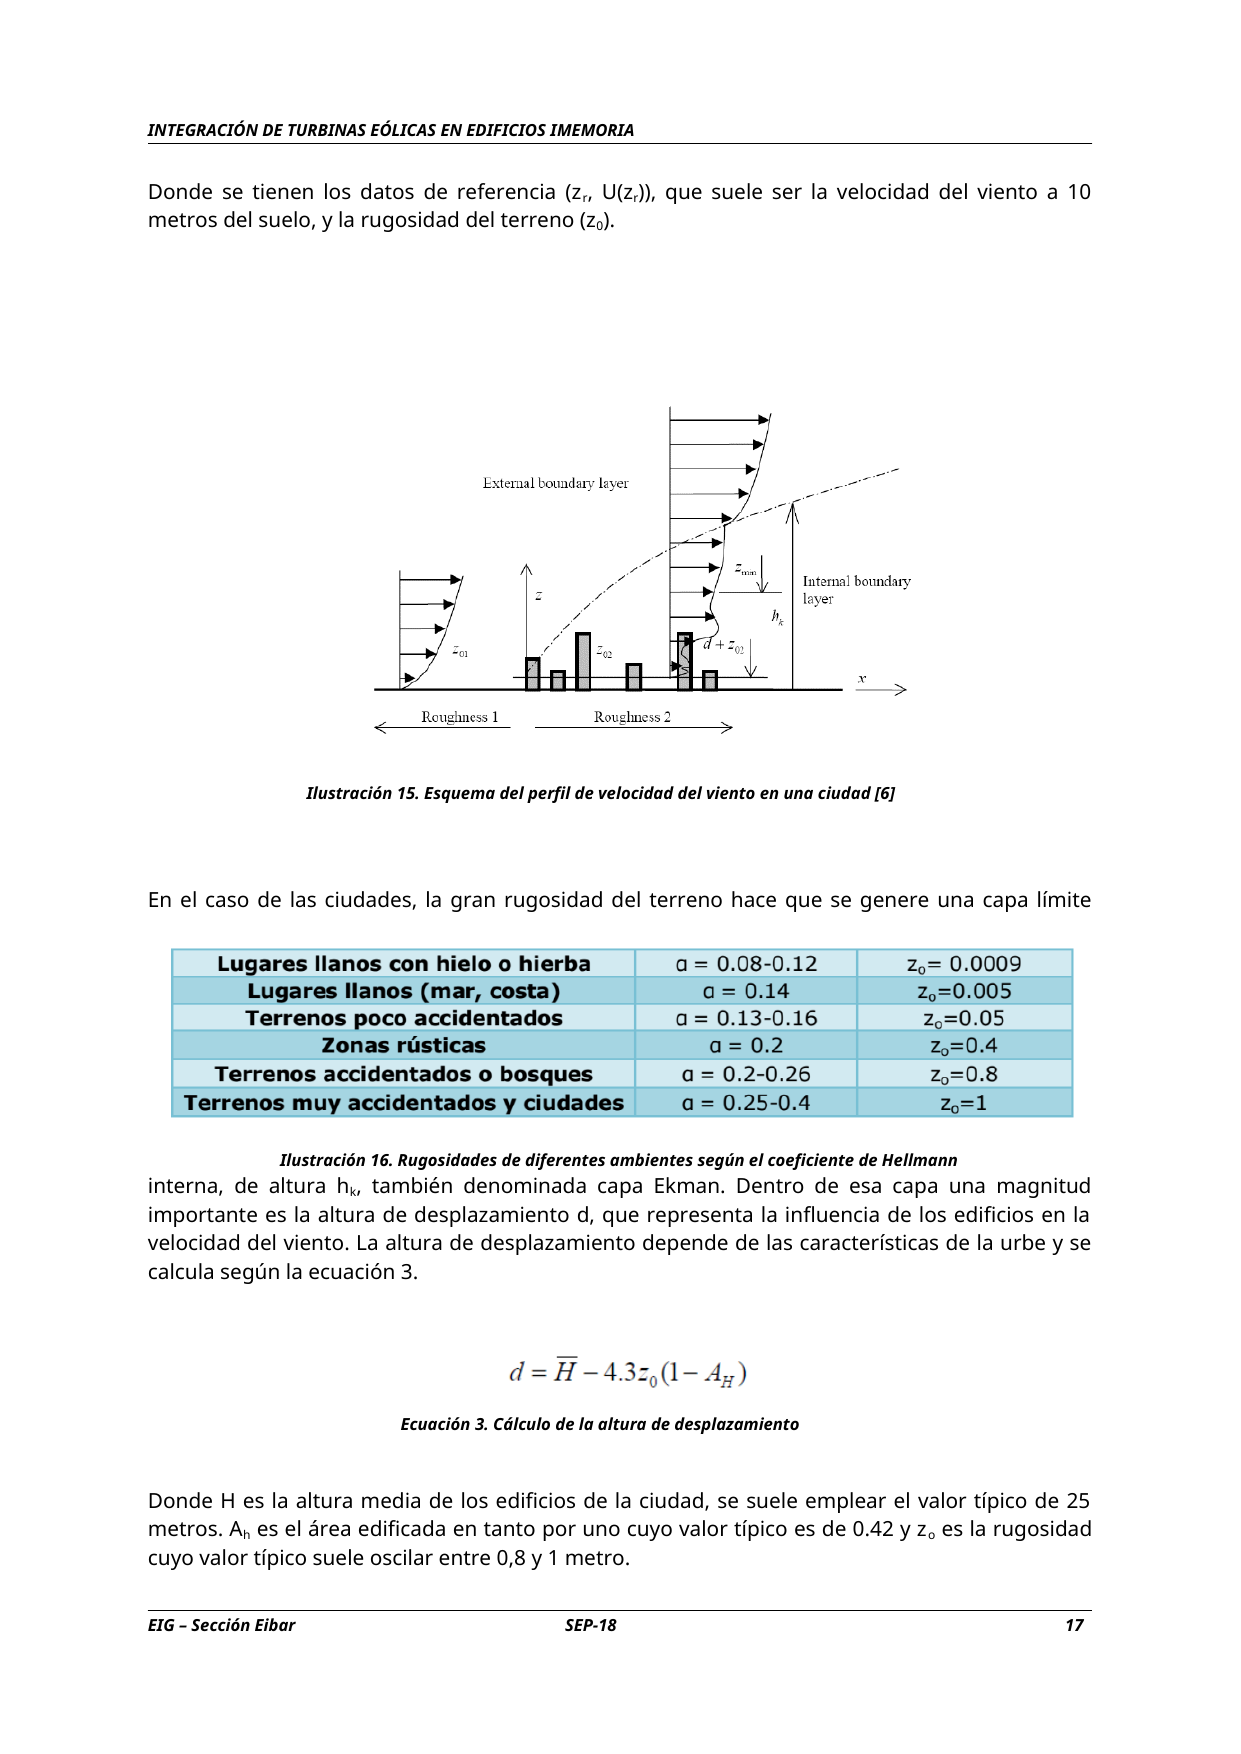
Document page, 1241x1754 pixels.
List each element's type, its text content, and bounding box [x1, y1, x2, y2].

picture [487, 1352, 753, 1391]
picture [149, 930, 1091, 1136]
text Donde se tienen los datos de referencia (zr, U(zr)), que suele ser la velocidad del viento a 10 metros del suelo, y la rugosidad del terreno (z0). [148, 177, 1092, 234]
picture [312, 406, 929, 744]
text Donde H es la altura media de los edificios de la ciudad, se suele emplear el valor típico de 25 metros. Ah es el área edificada en tanto por uno cuyo valor típico es de 0.42 y zo es la rugosidad cuyo valor típico suele oscilar entre 0,8 y 1 metro. [148, 1486, 1092, 1571]
